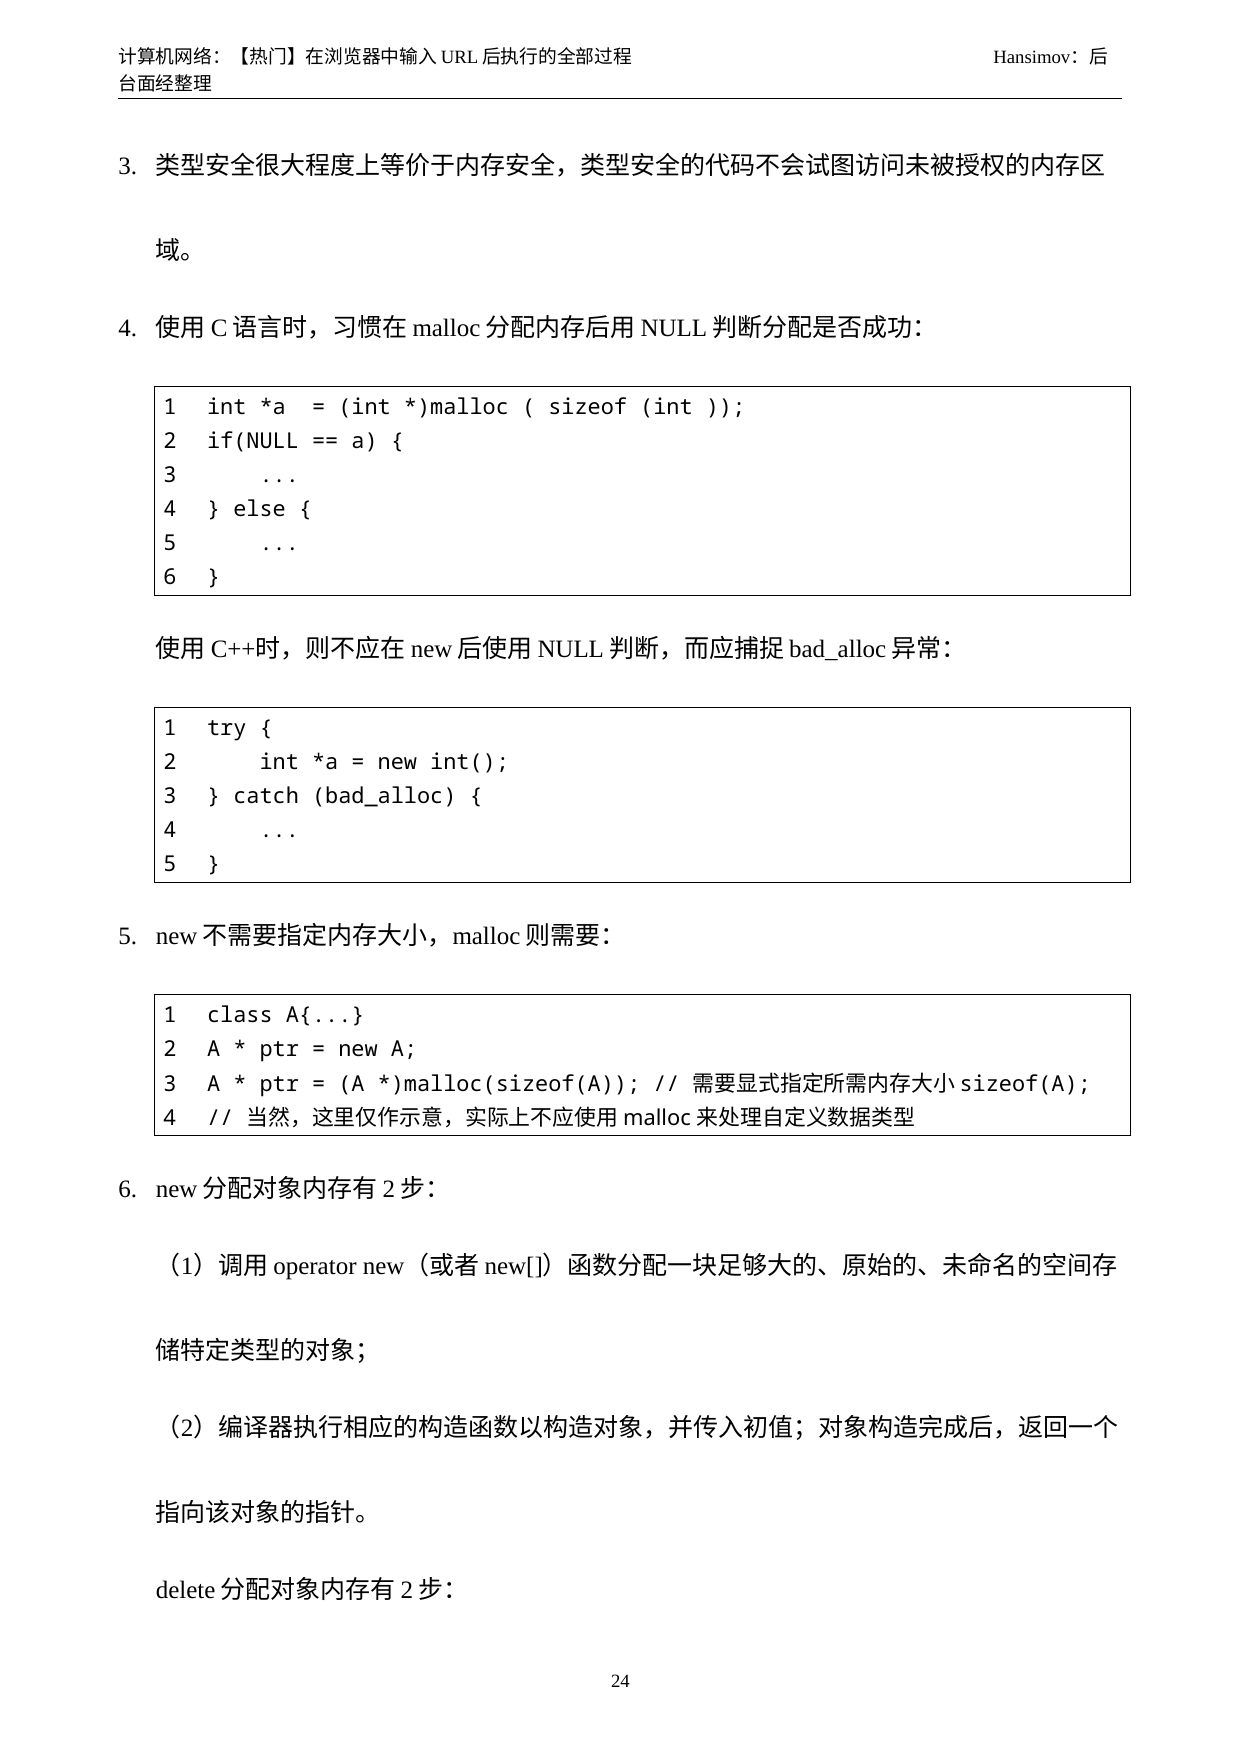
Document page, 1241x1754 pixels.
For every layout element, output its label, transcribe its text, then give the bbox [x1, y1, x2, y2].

list delete分配对象内存有2步： [156, 1553, 1122, 1621]
text int *a = new int(); [155, 741, 1130, 774]
list （1）调用operator new（或者new[]）函数分配一块足够大的、原始的、未命名的空间存储特定类型的对象； [156, 1230, 1122, 1382]
list （2）编译器执行相应的构造函数以构造对象，并传入初值；对象构造完成后，返回一个指向该对象的指针。 [156, 1392, 1122, 1544]
list class A{...} [155, 995, 1130, 1028]
list new分配对象内存有2步： [118, 1153, 1122, 1221]
list int *a = (int *)malloc ( sizeof (int )); [155, 387, 1130, 420]
list // 当然，这里仅作示意，实际上不应使用 malloc 来处理自定义数据类型 [155, 1096, 1130, 1135]
text } else { [155, 488, 1130, 522]
text } [155, 842, 1130, 882]
list try { [155, 708, 1130, 741]
list 使用C语言时，习惯在malloc分配内存后用NULL判断分配是否成功： [118, 292, 1122, 360]
text ... [155, 808, 1130, 842]
list 类型安全很大程度上等价于内存安全，类型安全的代码不会试图访问未被授权的内存区域。 [118, 130, 1122, 283]
list 使用C++时，则不应在new后使用NULL判断，而应捕捉bad_alloc异常： [156, 613, 1122, 681]
list new不需要指定内存大小，malloc则需要： [118, 900, 1122, 968]
text ... [155, 454, 1130, 488]
text } [155, 556, 1130, 595]
list A * ptr = (A *)malloc(sizeof(A)); // 需要显式指定所需内存大小sizeof(A); [155, 1062, 1130, 1096]
text if(NULL == a) { [155, 420, 1130, 454]
text ... [155, 522, 1130, 556]
list A * ptr = new A; [155, 1028, 1130, 1062]
text } catch (bad_alloc) { [155, 774, 1130, 808]
